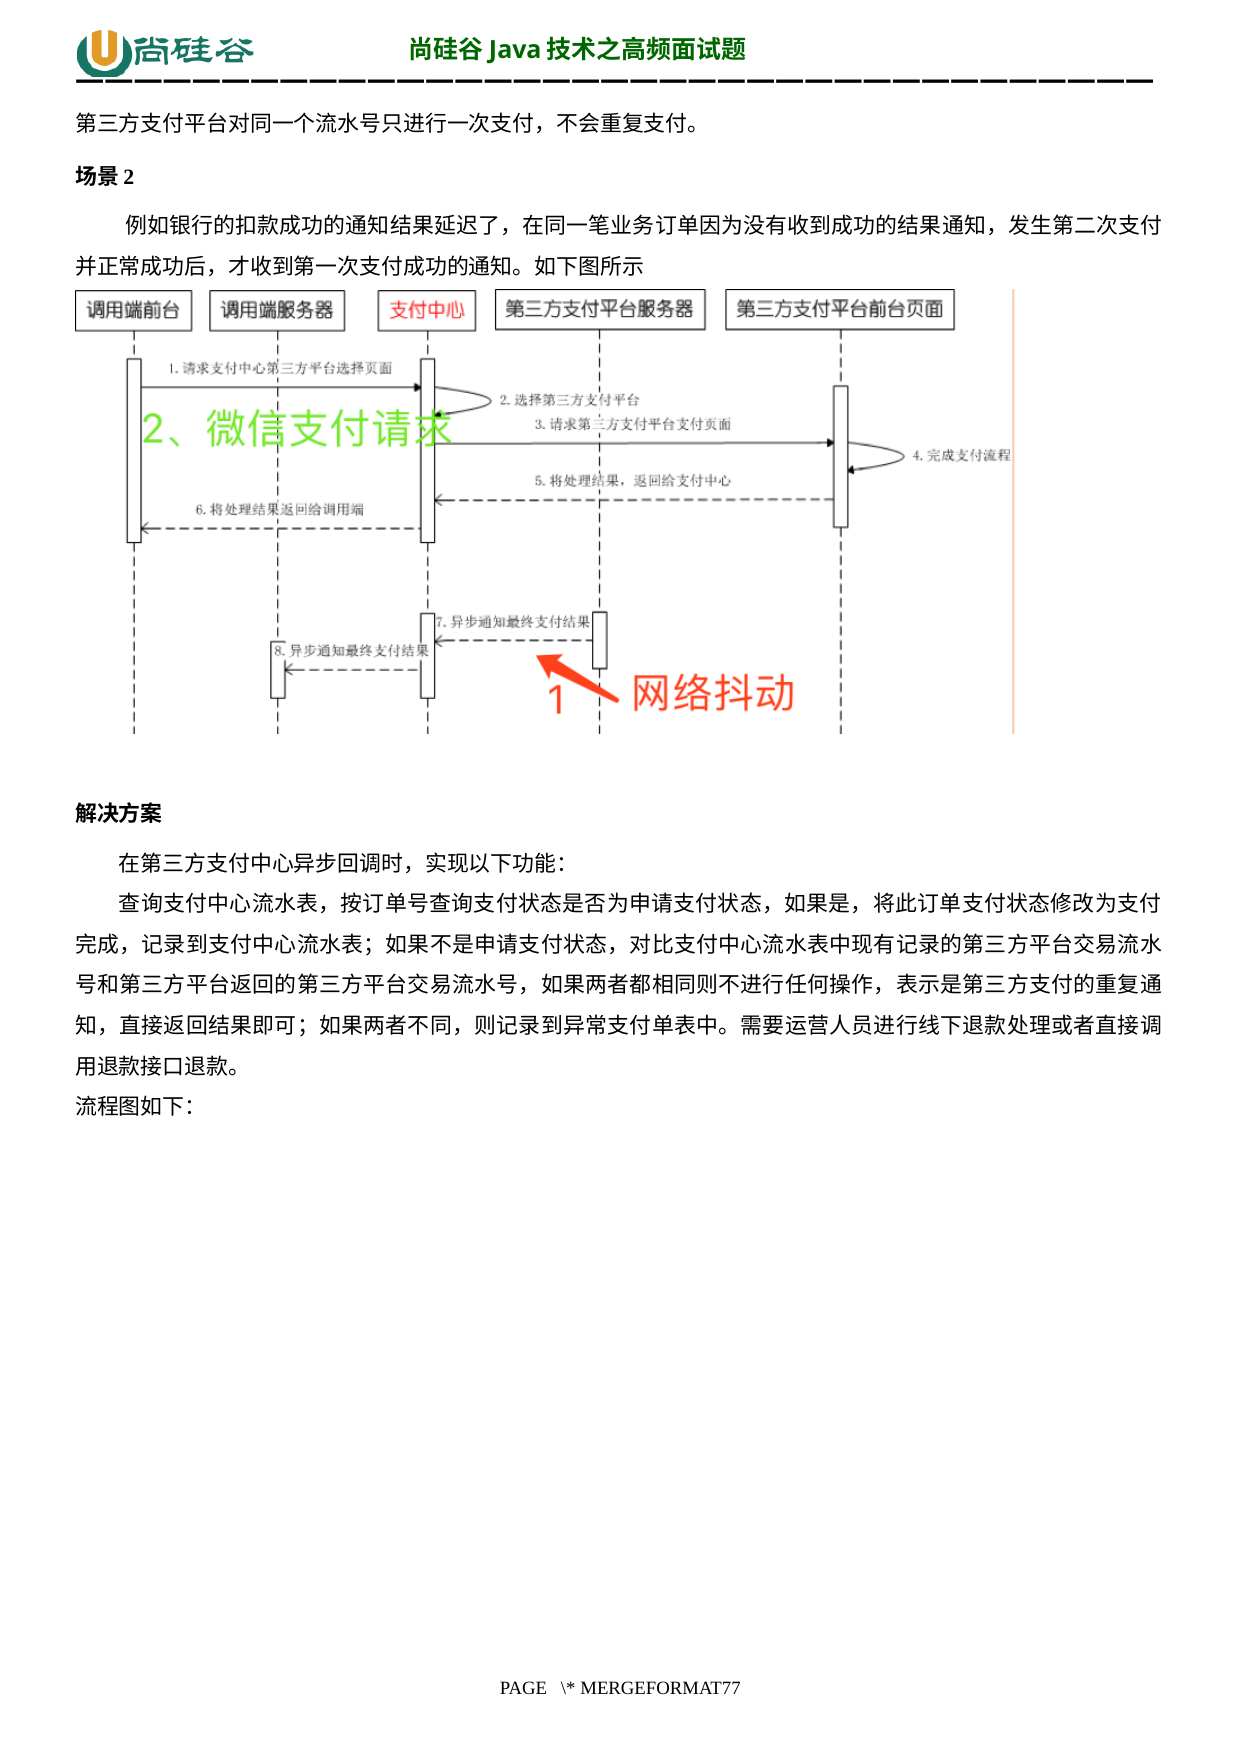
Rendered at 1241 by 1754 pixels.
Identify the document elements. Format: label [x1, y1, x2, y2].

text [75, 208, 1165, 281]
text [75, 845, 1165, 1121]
picture [75, 29, 253, 77]
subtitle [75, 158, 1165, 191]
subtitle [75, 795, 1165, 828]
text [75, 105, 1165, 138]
picture [75, 289, 1080, 777]
